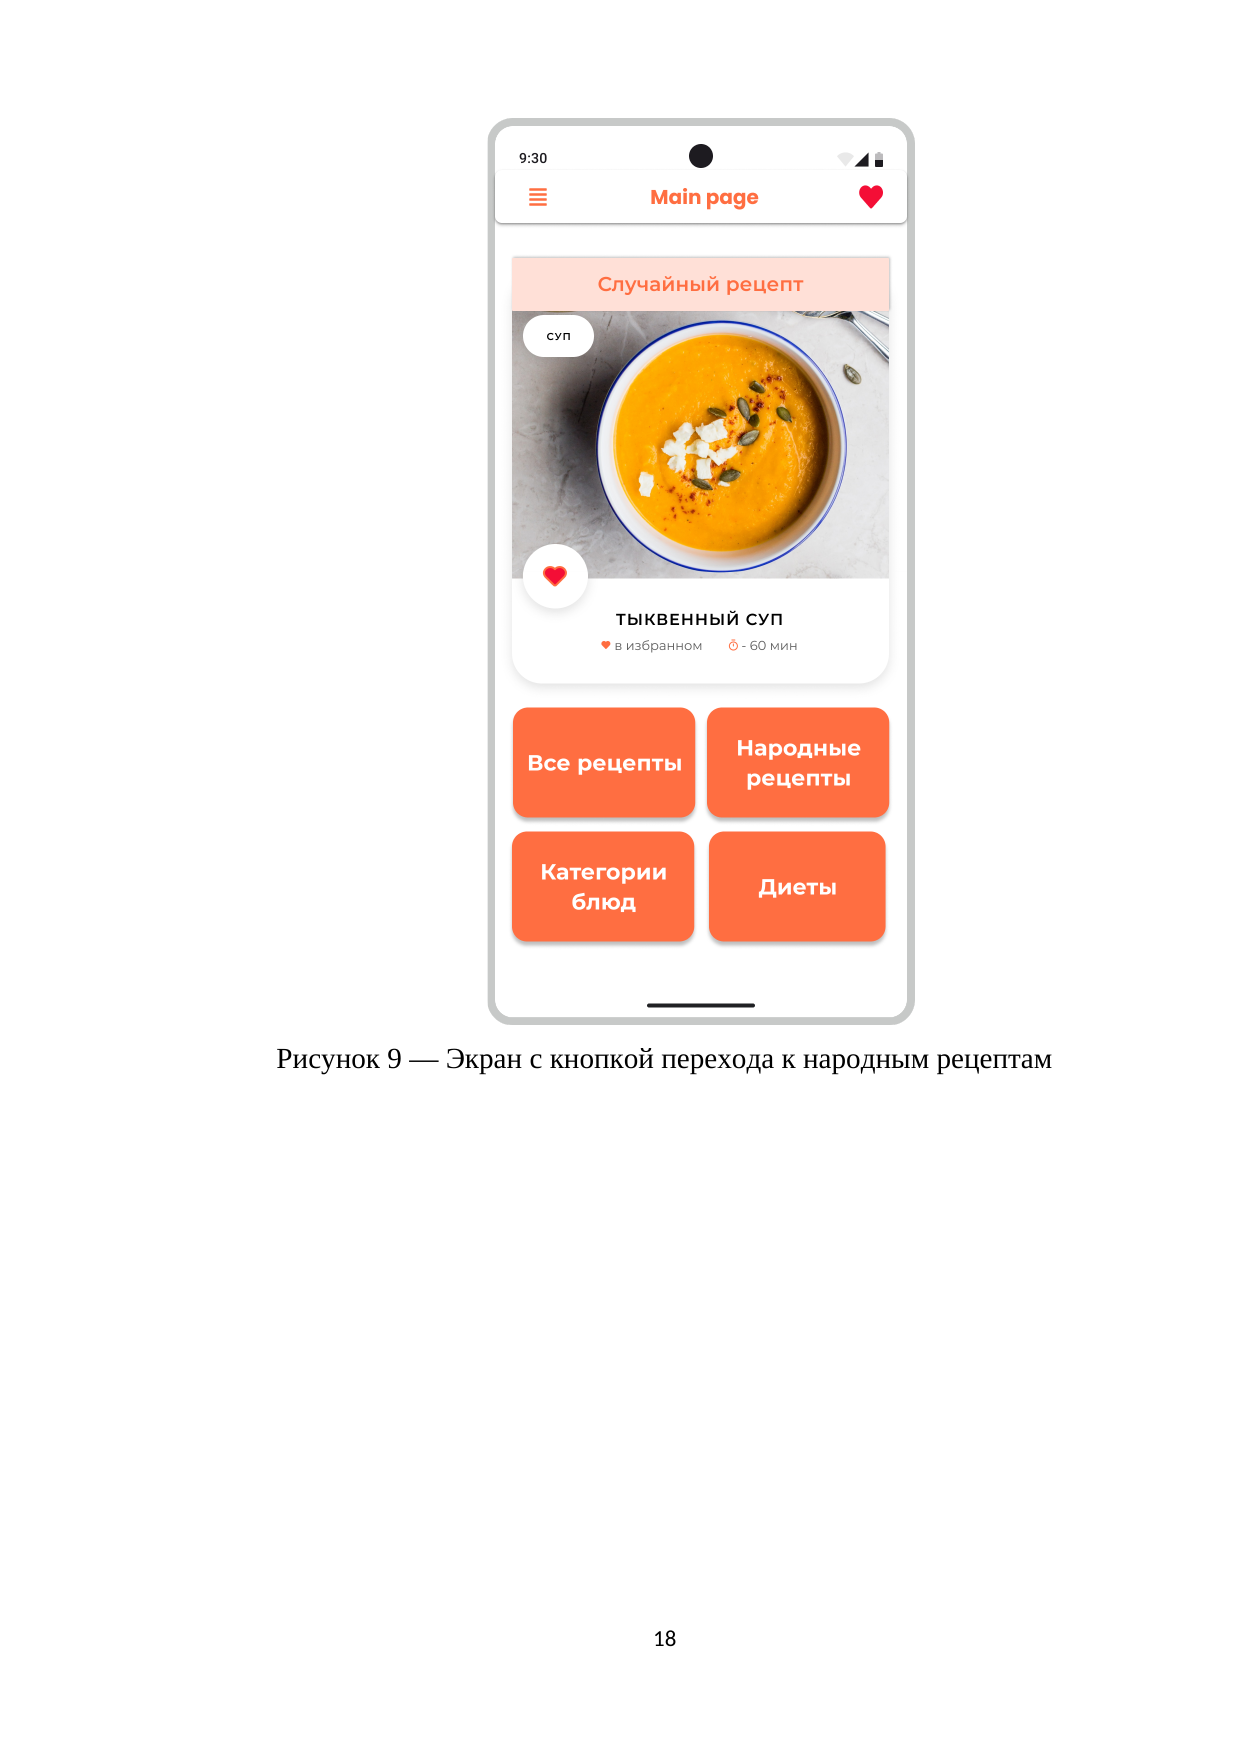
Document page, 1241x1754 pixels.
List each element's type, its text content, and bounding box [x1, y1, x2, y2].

picture [487, 118, 915, 1025]
text Экран с кнопкой перехода к народным рецептам [177, 1041, 1152, 1075]
